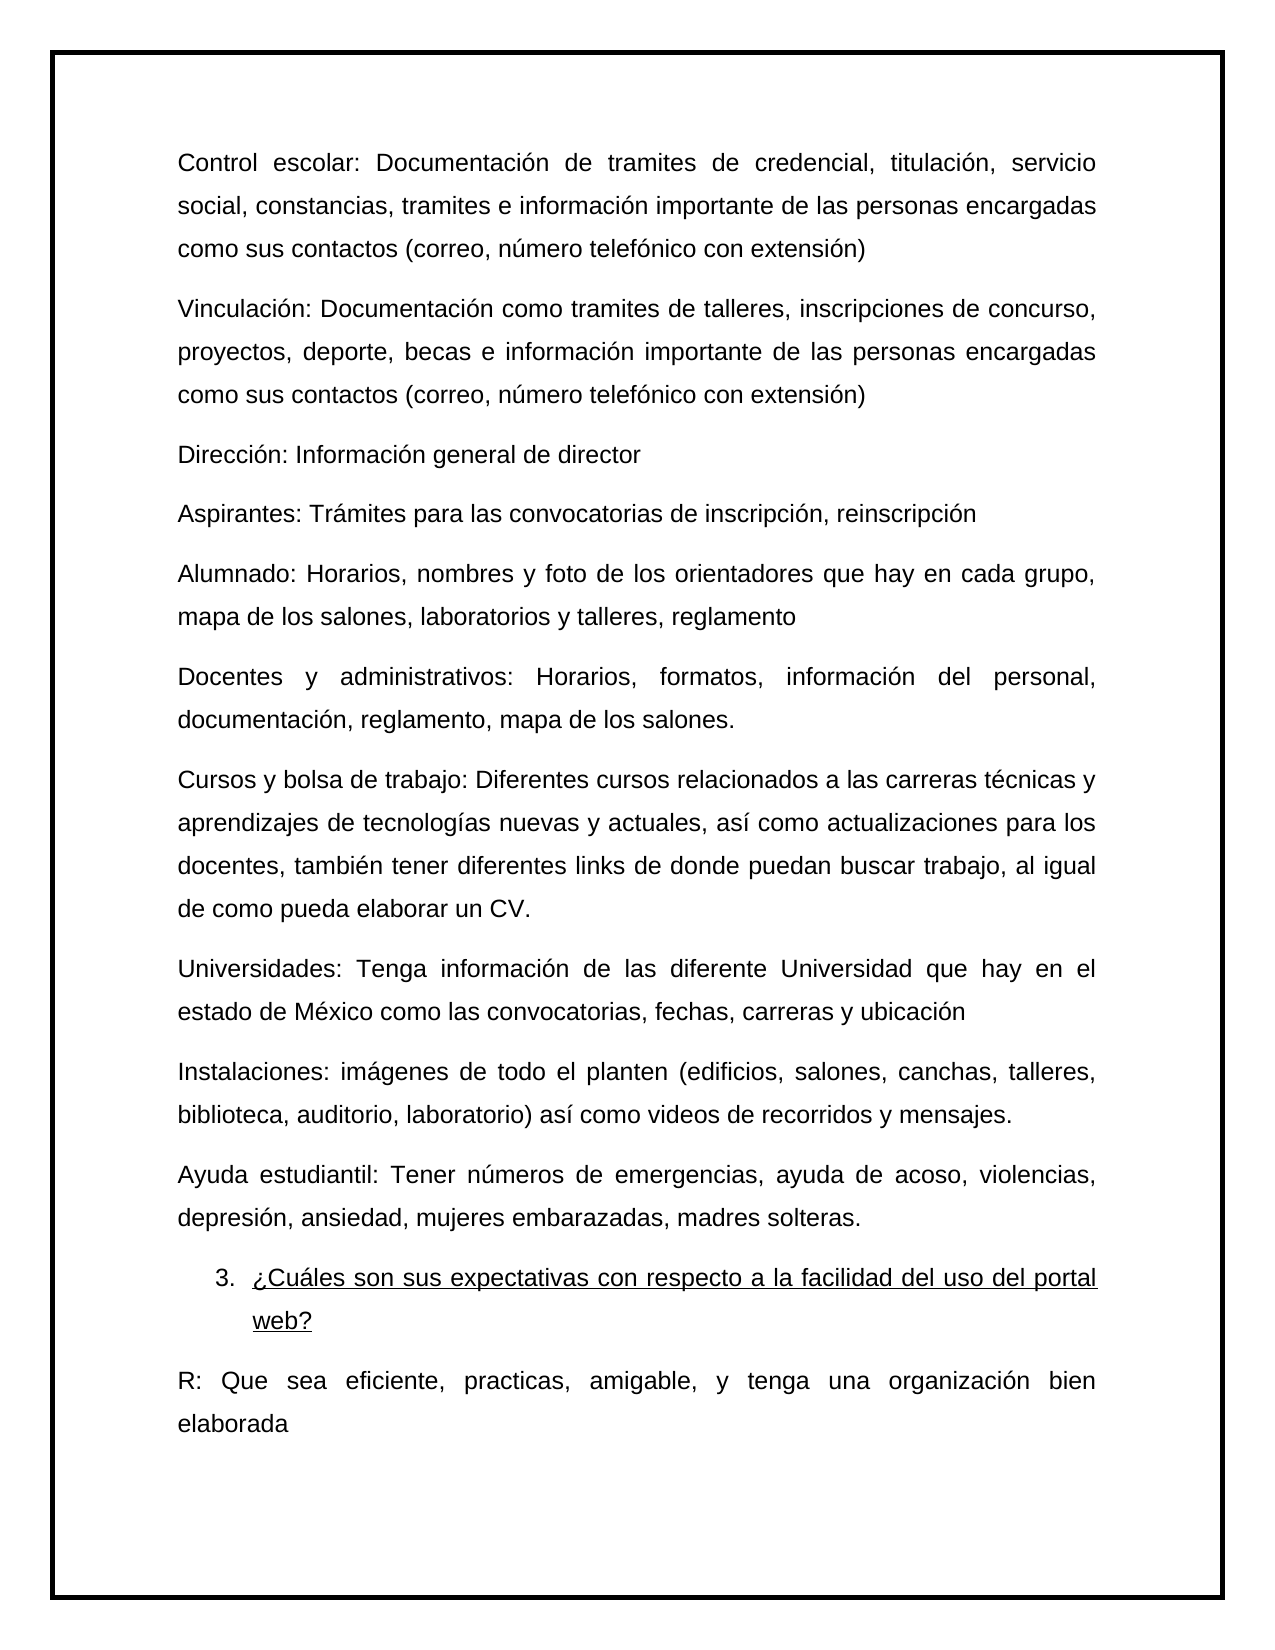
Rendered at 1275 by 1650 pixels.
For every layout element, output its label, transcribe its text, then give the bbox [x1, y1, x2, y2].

text Vinculación: Documentación como tramites de talleres, inscripciones de concurso, proyectos, deporte, becas e información importante de las personas encargadas como sus contactos (correo, número telefónico con extensión) [177, 294, 1098, 409]
text R: Que sea eficiente, practicas, amigable, y tenga una organización bien elaborada [177, 1366, 1098, 1438]
text Instalaciones: imágenes de todo el planten (edificios, salones, canchas, talleres, biblioteca, auditorio, laboratorio) así como videos de recorridos y mensajes. [177, 1057, 1098, 1129]
text Ayuda estudiantil: Tener números de emergencias, ayuda de acoso, violencias, depresión, ansiedad, mujeres embarazadas, madres solteras. [177, 1160, 1098, 1232]
text Universidades: Tenga información de las diferente Universidad que hay en el estado de México como las convocatorias, fechas, carreras y ubicación [177, 954, 1098, 1026]
text Dirección: Información general de director [177, 440, 1098, 468]
text Aspirantes: Trámites para las convocatorias de inscripción, reinscripción [177, 499, 1098, 528]
text Control escolar: Documentación de tramites de credencial, titulación, servicio social, constancias, tramites e información importante de las personas encargadas como sus contactos (correo, número telefónico con extensión) [177, 148, 1098, 263]
text Cursos y bolsa de trabajo: Diferentes cursos relacionados a las carreras técnicas y aprendizajes de tecnologías nuevas y actuales, así como actualizaciones para los docentes, también tener diferentes links de donde puedan buscar trabajo, al igual de como pueda elaborar un CV. [177, 765, 1098, 923]
text Alumnado: Horarios, nombres y foto de los orientadores que hay en cada grupo, mapa de los salones, laboratorios y talleres, reglamento [177, 559, 1098, 631]
list ¿Cuáles son sus expectativas con respecto a la facilidad del uso del portal web? [215, 1263, 1098, 1335]
text Docentes y administrativos: Horarios, formatos, información del personal, documentación, reglamento, mapa de los salones. [177, 662, 1098, 734]
